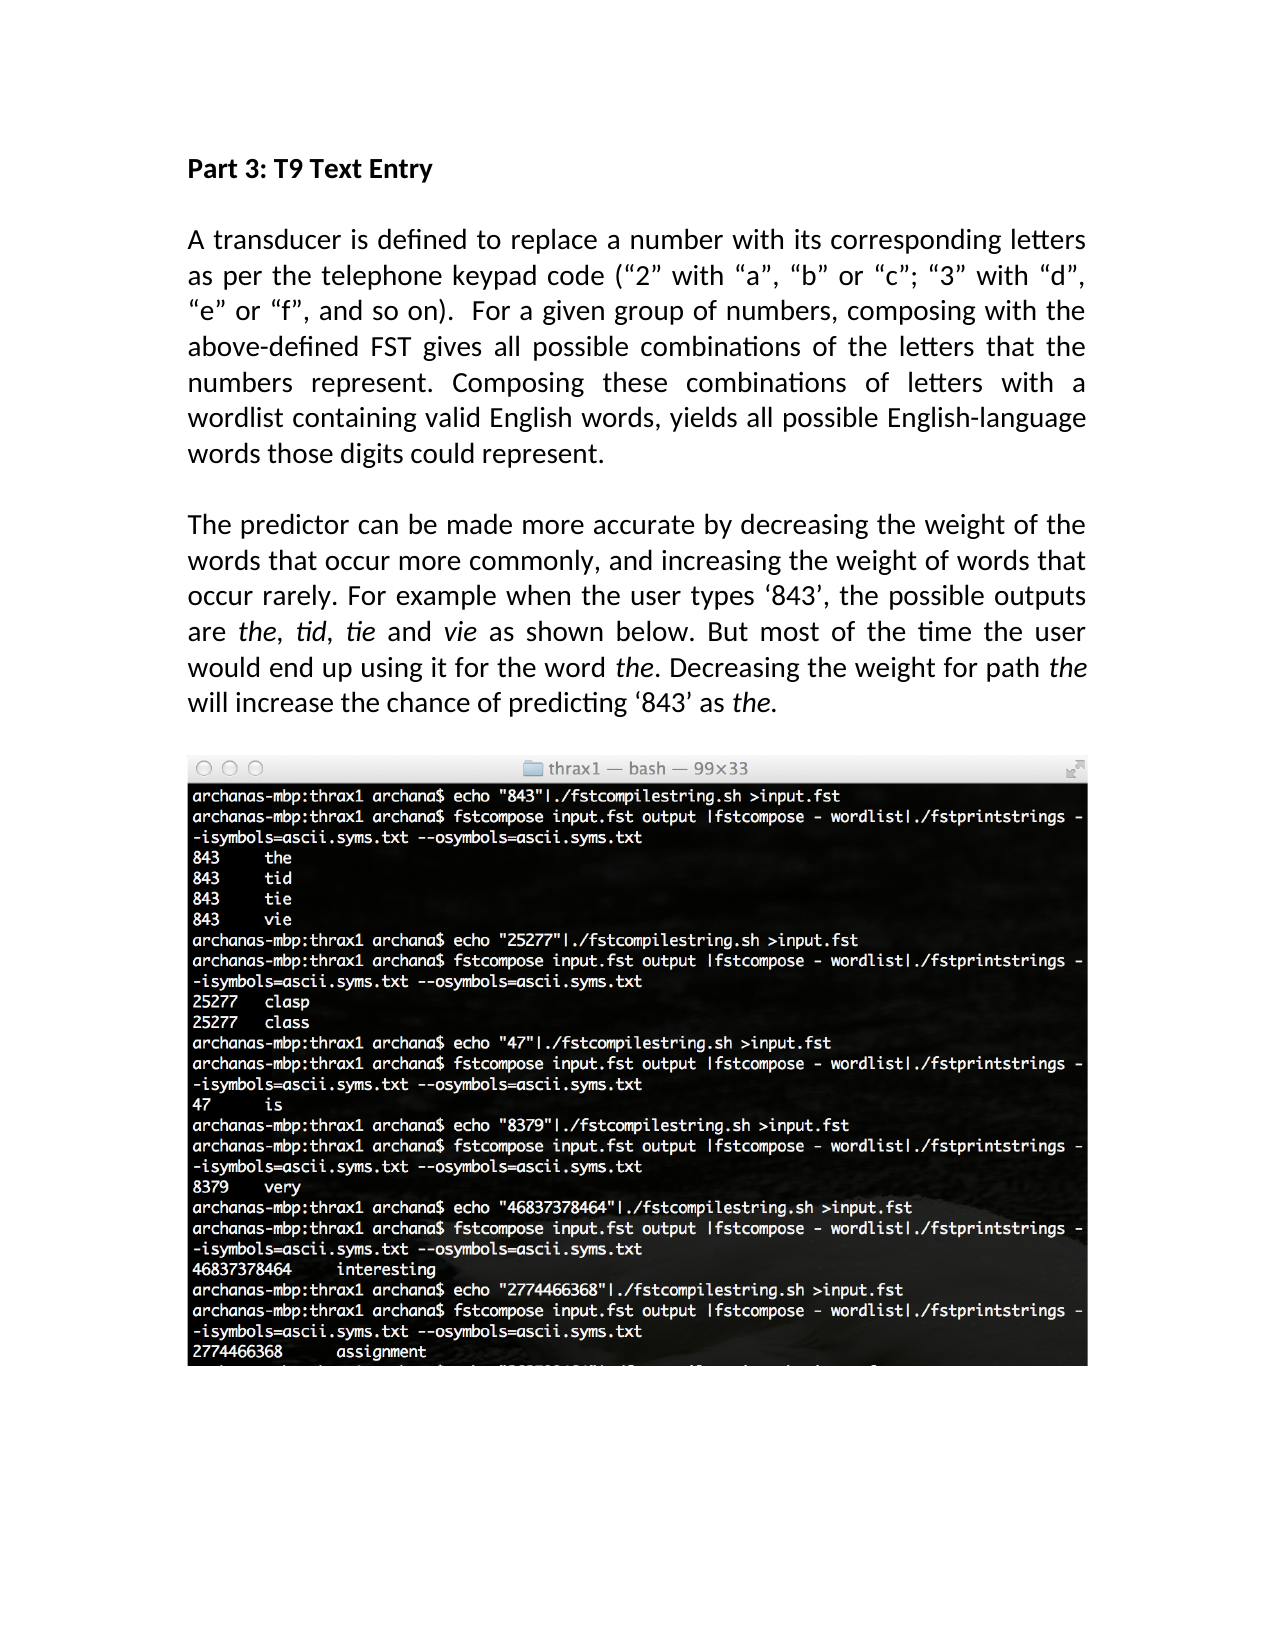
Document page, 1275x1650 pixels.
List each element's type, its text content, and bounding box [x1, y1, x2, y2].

text Part 3: T9 Text Entry [187, 150, 1087, 186]
text A transducer is defined to replace a number with its corresponding letters as per the telephone keypad code (“2” with “a”, “b” or “c”; “3” with “d”, “e” or “f”, and so on). For a given group of numbers, composing with the above-defined FST gives all possible combinations of the letters that the numbers represent. Composing these combinations of letters with a wordlist containing valid English words, yields all possible English-language words those digits could represent. [187, 221, 1087, 471]
text The predictor can be made more accurate by decreasing the weight of the words that occur more commonly, and increasing the weight of words that occur rarely. For example when the user types ‘843’, the possible outputs are the, tid, tie and vie as shown below. But most of the time the user would end up using it for the word the. Decreasing the weight for path the will increase the chance of predicting ‘843’ as the. [187, 506, 1087, 720]
picture [187, 755, 1088, 1366]
